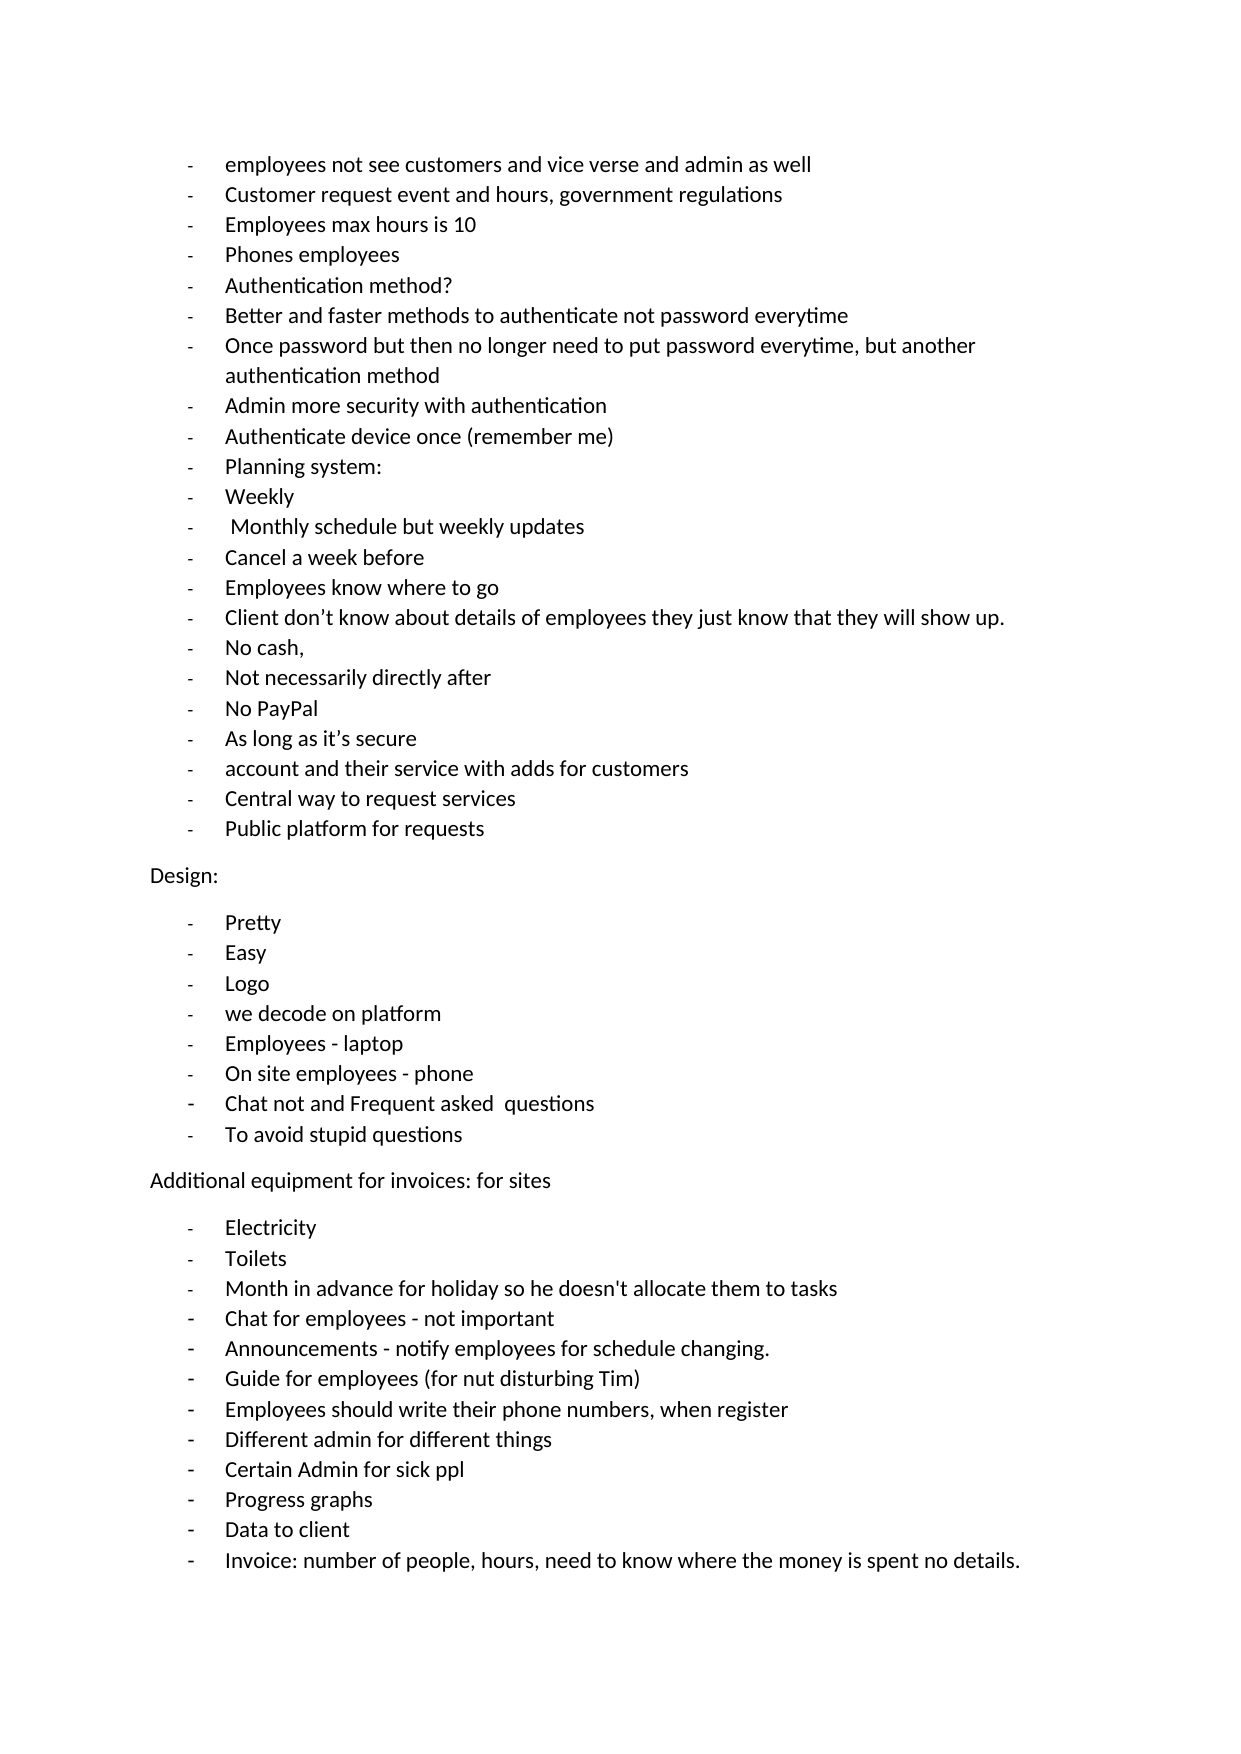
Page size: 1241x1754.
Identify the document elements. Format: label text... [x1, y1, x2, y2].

list Authentication method? [187, 271, 1090, 299]
list To avoid stupid questions [187, 1120, 1090, 1148]
list employees not see customers and vice verse and admin as well [187, 150, 1090, 178]
list Announcements - notify employees for schedule changing. [187, 1334, 1090, 1362]
list we decode on platform [187, 999, 1090, 1027]
list Pretty [187, 908, 1090, 936]
list Employees - laptop [187, 1029, 1090, 1057]
list Employees should write their phone numbers, when register [187, 1395, 1090, 1423]
list Data to client [187, 1516, 1090, 1544]
list On site employees - phone [187, 1059, 1090, 1087]
list Better and faster methods to authenticate not password everytime [187, 301, 1090, 329]
list Different admin for different things [187, 1425, 1090, 1453]
text Additional equipment for invoices: for sites [150, 1167, 1090, 1195]
list Employees max hours is 10 [187, 210, 1090, 238]
list Cancel a week before [187, 543, 1090, 571]
list Certain Admin for sick ppl [187, 1455, 1090, 1483]
list Admin more security with authentication [187, 392, 1090, 420]
list Easy [187, 938, 1090, 967]
list account and their service with adds for customers [187, 754, 1090, 782]
list Progress graphs [187, 1485, 1090, 1513]
list Weekly [187, 482, 1090, 510]
list As long as it’s secure [187, 724, 1090, 752]
list Not necessarily directly after [187, 663, 1090, 692]
list Chat not and Frequent asked questions [187, 1089, 1090, 1118]
list Once password but then no longer need to put password everytime, but another authentication method [187, 331, 1090, 389]
list Invoice: number of people, hours, need to know where the money is spent no details. [187, 1546, 1090, 1574]
list Month in advance for holiday so he doesn't allocate them to tasks [187, 1274, 1090, 1302]
list No cash, [187, 633, 1090, 661]
list Client don’t know about details of employees they just know that they will show up. [187, 603, 1090, 631]
list Public platform for requests [187, 814, 1090, 843]
list Central way to request services [187, 784, 1090, 812]
list Monthly schedule but weekly updates [187, 512, 1090, 541]
list Customer request event and hours, government regulations [187, 180, 1090, 208]
list Authenticate device once (remember me) [187, 422, 1090, 450]
list Planning system: [187, 452, 1090, 480]
list Phones employees [187, 241, 1090, 269]
list No PayPal [187, 694, 1090, 722]
list Guide for employees (for nut disturbing Tim) [187, 1364, 1090, 1393]
list Employees know where to go [187, 573, 1090, 601]
list Logo [187, 969, 1090, 997]
list Toilets [187, 1244, 1090, 1272]
text Design: [150, 861, 1090, 889]
list Chat for employees - not important [187, 1304, 1090, 1332]
list Electricity [187, 1213, 1090, 1242]
